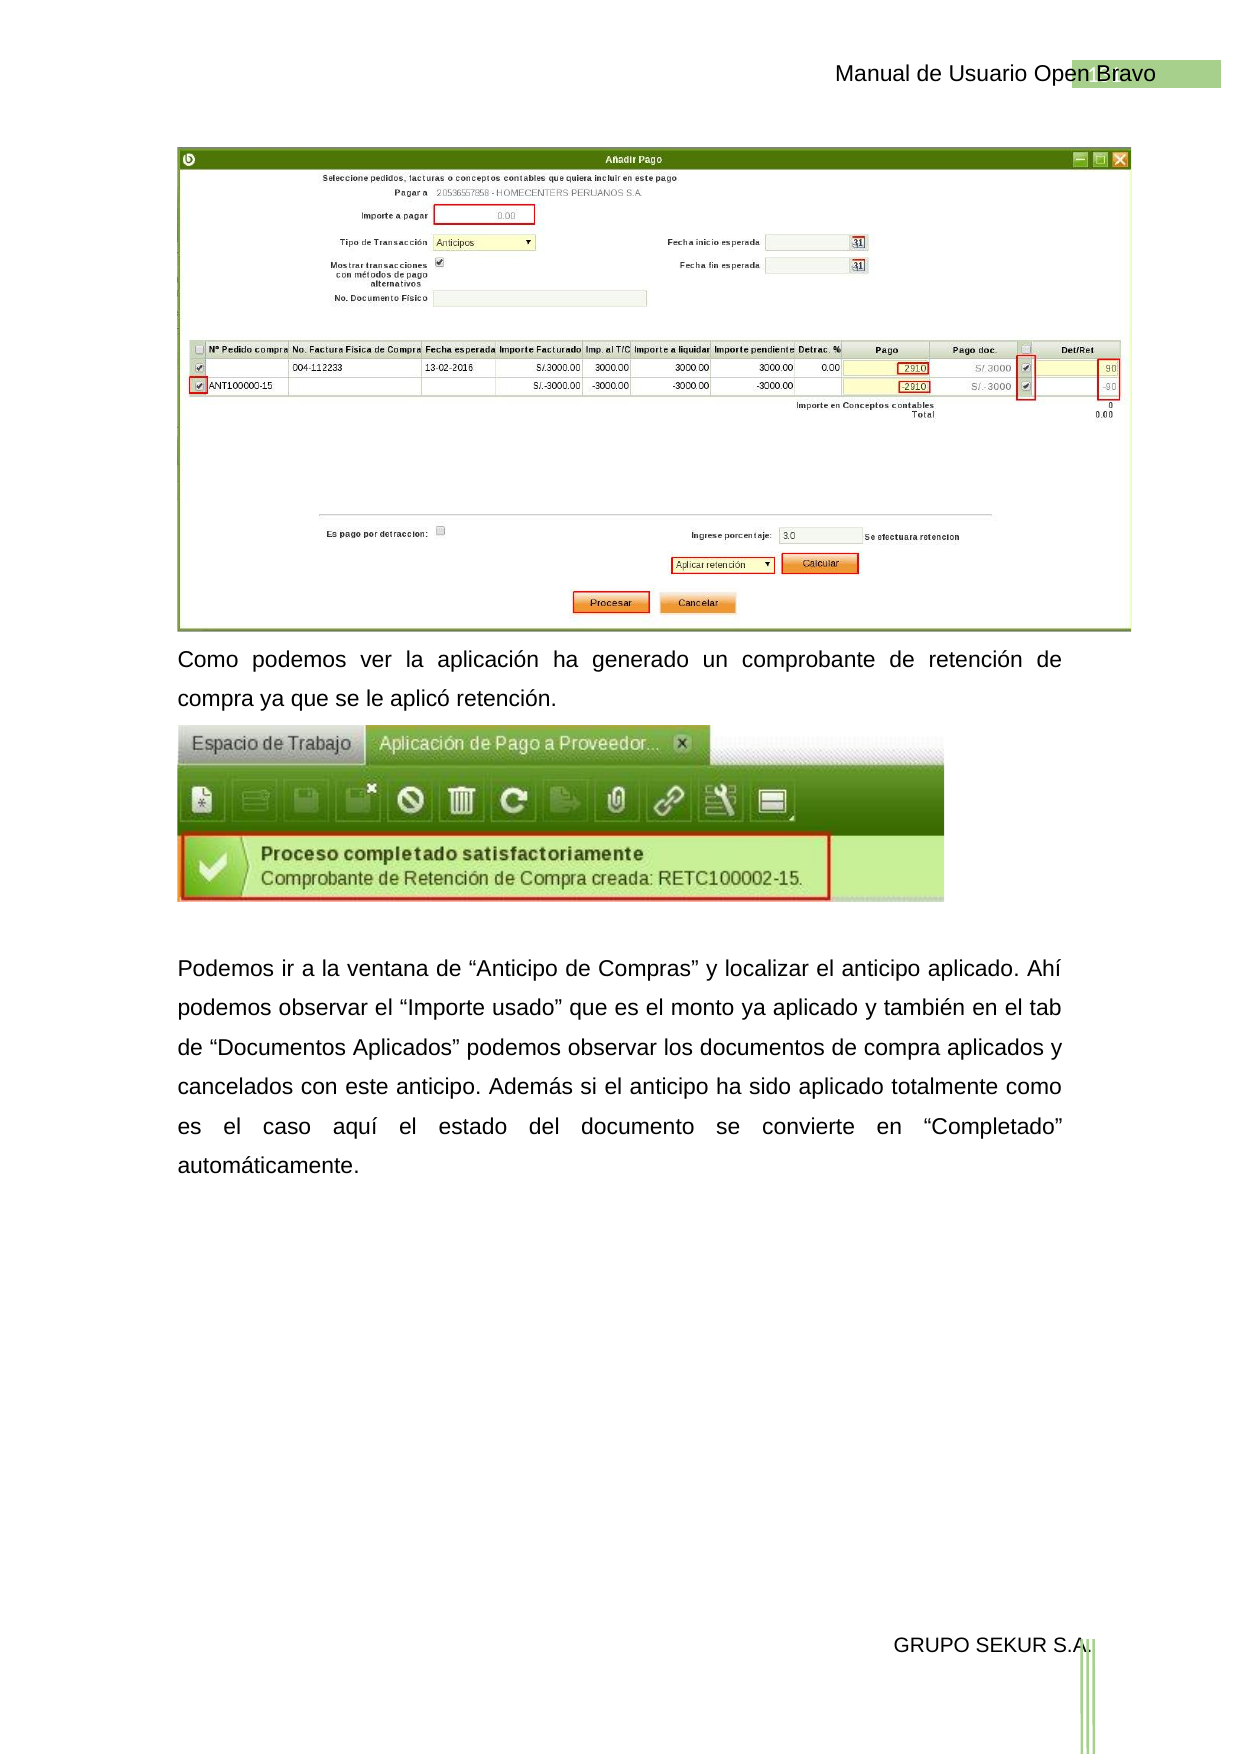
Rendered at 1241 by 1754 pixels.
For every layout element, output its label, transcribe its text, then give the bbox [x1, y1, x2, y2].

picture [177, 147, 1132, 632]
list Podemos ir a la ventana de “Anticipo de Compras” y localizar el anticipo aplicado. Ahí podemos observar el “Importe usado” que es el monto ya aplicado y también en el tab de “Documentos Aplicados” podemos observar los documentos de compra aplicados y cancelados con este anticipo. Además si el anticipo ha sido aplicado totalmente como es el caso aquí el estado del documento se convierte en “Completado” automáticamente. [177, 955, 1063, 1179]
list Como podemos ver la aplicación ha generado un comprobante de retención de compra ya que se le aplicó retención. [177, 646, 1063, 712]
picture [177, 725, 945, 902]
